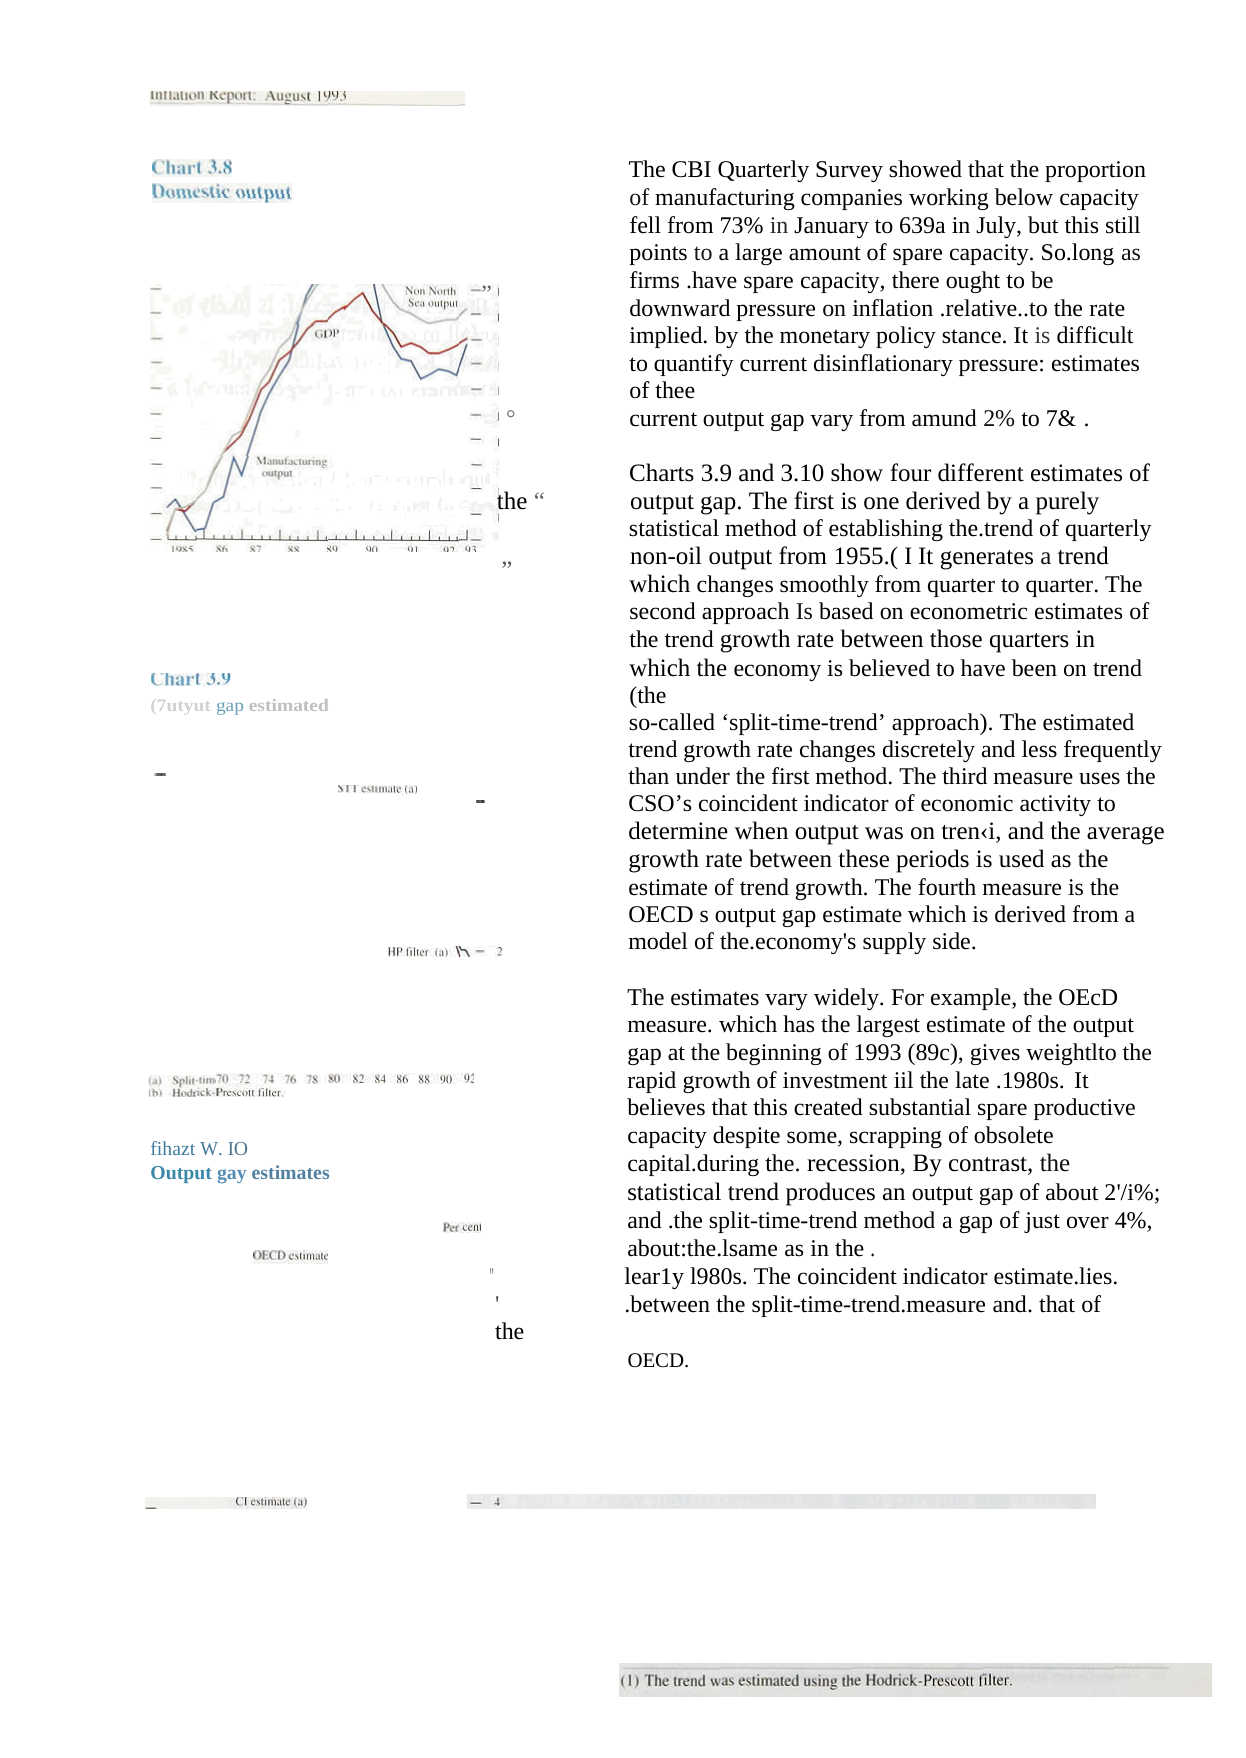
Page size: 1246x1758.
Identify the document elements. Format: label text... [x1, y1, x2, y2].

picture [619, 1663, 1213, 1697]
text OECD. [627, 1348, 1225, 1372]
text fihazt W. IO [150, 1137, 421, 1159]
picture [151, 673, 231, 686]
picture [148, 1073, 474, 1097]
picture [467, 1494, 1096, 1509]
picture [152, 159, 232, 177]
subtitle Charts 3.9 and 3.10 show four different estimates of the “ output gap. The first is one derived by a purely [497, 460, 1157, 515]
picture [253, 1250, 328, 1264]
picture [150, 91, 465, 106]
picture [388, 946, 502, 957]
picture [152, 183, 292, 203]
text The estimates vary widely. For example, the OEcD measure. which has the largest estimate of the output gap at the beginning of 1993 (89c), gives weightlto the rapid growth of investment iil the late .1980s. It believes that this created substantial spare productive capacity despite some, scrapping of obsolete capital.during the. recession, By contrast, the statistical trend produces an output gap of about 2'/i%; and .the split-time-trend method a gap of just over 4%, about:the.lsame as in the . [627, 983, 1167, 1261]
text " lear1y l980s. The coincident indicator estimate.lies. ' .between the split-time-trend.measure and. that of the [489, 1262, 1123, 1345]
text The CBI Quarterly Survey showed that the proportion of manufacturing companies working below capacity fell from 73% in January to 639a in July, but this still points to a large amount of spare capacity. So.long as [628, 155, 1149, 266]
picture [443, 1222, 482, 1233]
picture [150, 284, 499, 552]
text ° current output gap vary from amund 2% to 7& . [506, 404, 1225, 432]
text statistical method of establishing the.trend of quarterly [629, 515, 1225, 542]
text Output gay estimates [150, 1161, 421, 1184]
picture [145, 1497, 307, 1509]
text so-called ‘split-time-trend’ approach). The estimated trend growth rate changes discretely and less frequently than under the first method. The third measure uses the CSO’s coincident indicator of economic activity to determine when output was on tren‹i, and the average growth rate between these periods is used as the estimate of trend growth. The fourth measure is the OECD s output gap estimate which is derived from a model of the.economy's supply side. [628, 708, 1167, 954]
text „ firms .have spare capacity, there ought to be downward pressure on inflation .relative..to the rate implied. by the monetary policy stance. It is difficult to quantify current disinflationary pressure: estimates of thee [481, 266, 1146, 404]
picture [337, 785, 417, 794]
text (7utyut gap estimated [150, 695, 421, 715]
text „ non-oil output from 1955.( I It generates a trend which changes smoothly from quarter to quarter. The second approach Is based on econometric estimates of the trend growth rate between those quarters in which the economy is believed to have been on trend (the [501, 542, 1159, 708]
